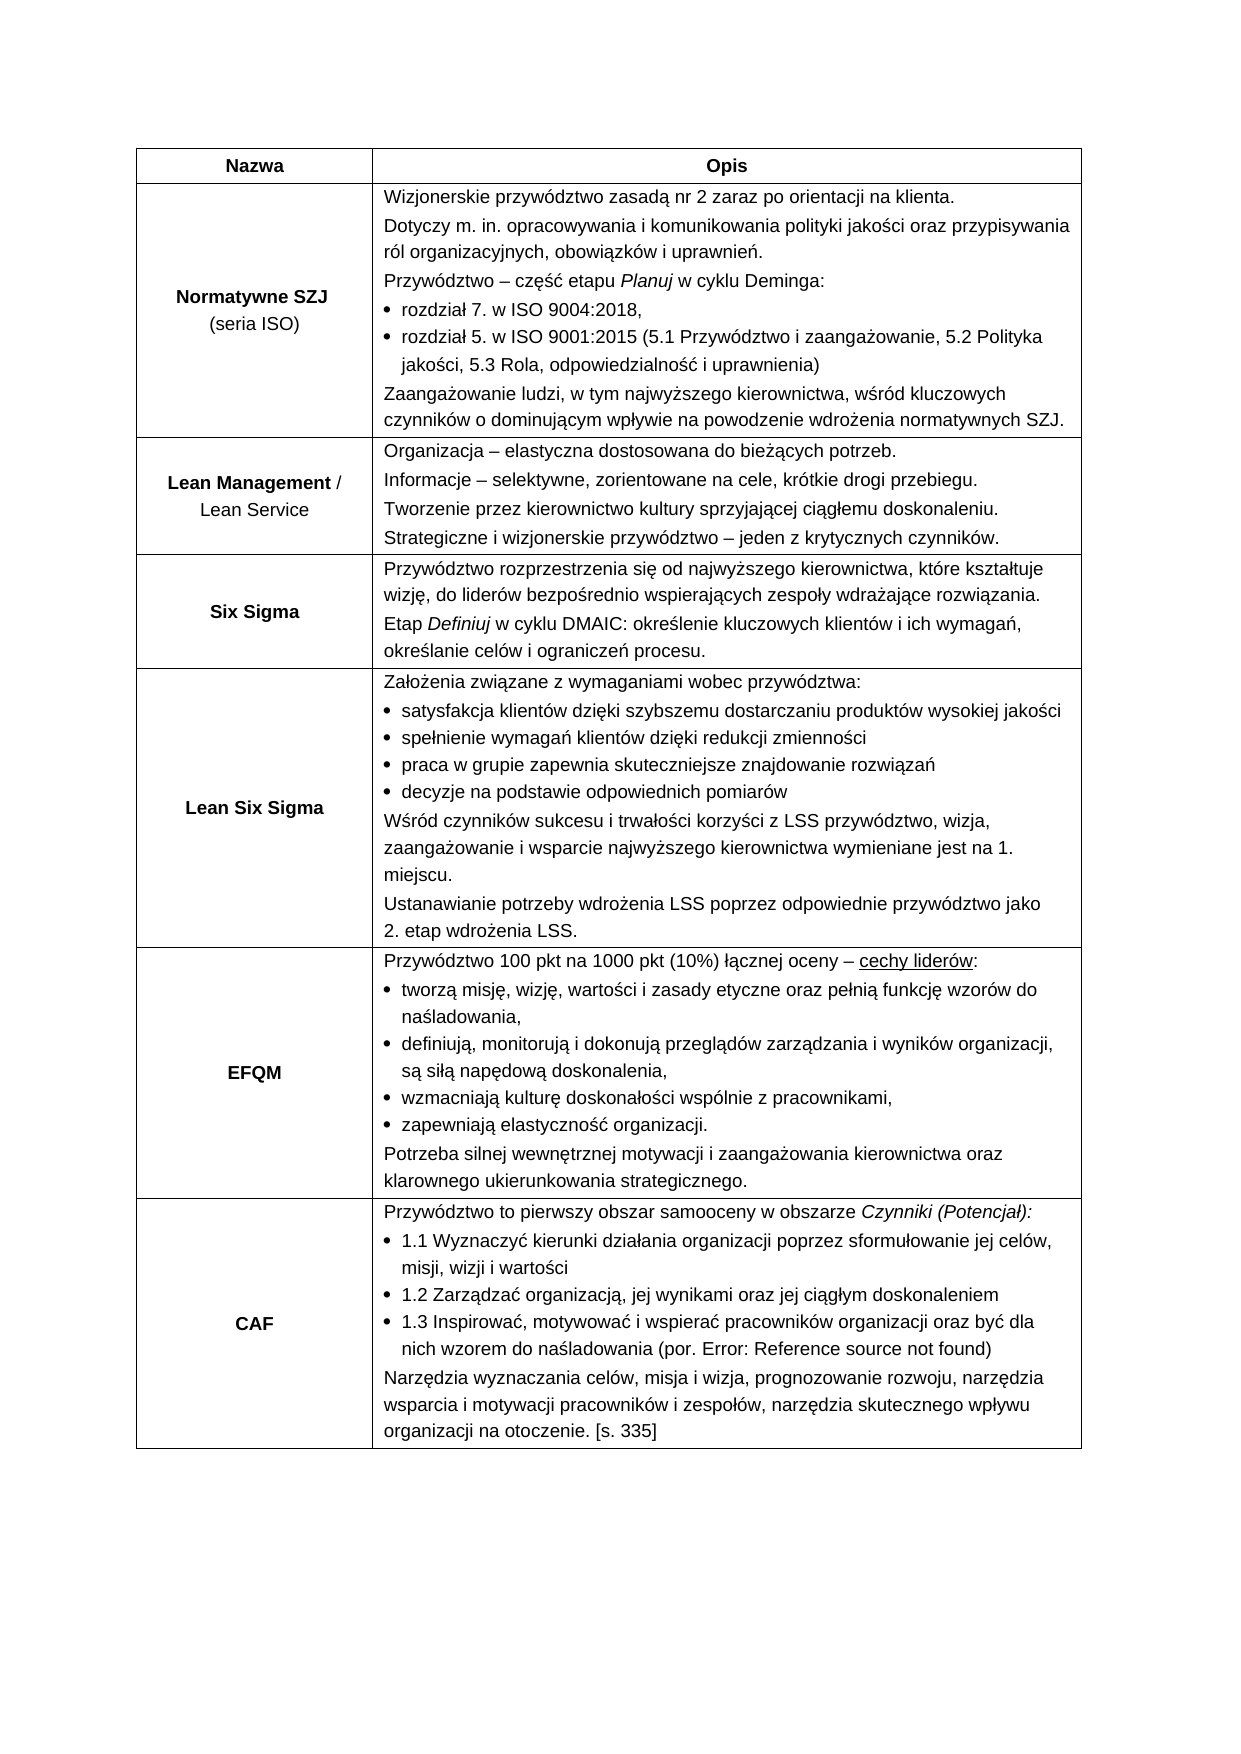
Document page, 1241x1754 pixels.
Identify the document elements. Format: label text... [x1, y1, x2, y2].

table_header Opis [373, 149, 1081, 182]
table_cell Założenia związane z wymaganiami wobec przywództwa: satysfakcja klientów dzięki szybszemu dostarczaniu produktów wysokiej jakości spełnienie wymagań klientów dzięki redukcji zmienności praca w grupie zapewnia skuteczniejsze znajdowanie rozwiązań decyzje na podstawie odpowiednich pomiarów Wśród czynników sukcesu i trwałości korzyści z LSS przywództwo, wizja, zaangażowanie i wsparcie najwyższego kierownictwa wymieniane jest na 1. miejscu. Ustanawianie potrzeby wdrożenia LSS poprzez odpowiednie przywództwo jako 2. etap wdrożenia LSS. [373, 669, 1081, 947]
table_cell Normatywne SZJ (seria ISO) [137, 184, 372, 437]
table_cell Przywództwo rozprzestrzenia się od najwyższego kierownictwa, które kształtuje wizję, do liderów bezpośrednio wspierających zespoły wdrażające rozwiązania. Etap Definiuj w cyklu DMAIC: określenie kluczowych klientów i ich wymagań, określanie celów i ograniczeń procesu. [373, 555, 1081, 667]
table_cell Przywództwo to pierwszy obszar samooceny w obszarze Czynniki (Potencjał): 1.1 Wyznaczyć kierunki działania organizacji poprzez sformułowanie jej celów, misji, wizji i wartości 1.2 Zarządzać organizacją, jej wynikami oraz jej ciągłym doskonaleniem 1.3 Inspirować, motywować i wspierać pracowników organizacji oraz być dla nich wzorem do naśladowania (por. Tabela 35) Narzędzia wyznaczania celów, misja i wizja, prognozowanie rozwoju, narzędzia wsparcia i motywacji pracowników i zespołów, narzędzia skutecznego wpływu organizacji na otoczenie. [s. 335] [373, 1199, 1081, 1448]
table_header Nazwa [137, 149, 372, 182]
table_cell Wizjonerskie przywództwo zasadą nr 2 zaraz po orientacji na klienta. Dotyczy m. in. opracowywania i komunikowania polityki jakości oraz przypisywania ról organizacyjnych, obowiązków i uprawnień. Przywództwo – część etapu Planuj w cyklu Deminga: rozdział 7. w ISO 9004:2018, rozdział 5. w ISO 9001:2015 (5.1 Przywództwo i zaangażowanie, 5.2 Polityka jakości, 5.3 Rola, odpowiedzialność i uprawnienia) Zaangażowanie ludzi, w tym najwyższego kierownictwa, wśród kluczowych czynników o dominującym wpływie na powodzenie wdrożenia normatywnych SZJ. [373, 184, 1081, 437]
table_cell Six Sigma [137, 555, 372, 667]
table_cell Organizacja – elastyczna dostosowana do bieżących potrzeb. Informacje – selektywne, zorientowane na cele, krótkie drogi przebiegu. Tworzenie przez kierownictwo kultury sprzyjającej ciągłemu doskonaleniu. Strategiczne i wizjonerskie przywództwo – jeden z krytycznych czynników. [373, 438, 1081, 554]
table_cell Lean Six Sigma [137, 669, 372, 947]
table_cell Lean Management / Lean Service [137, 438, 372, 554]
table_cell Przywództwo 100 pkt na 1000 pkt (10%) łącznej oceny – cechy liderów: tworzą misję, wizję, wartości i zasady etyczne oraz pełnią funkcję wzorów do naśladowania, definiują, monitorują i dokonują przeglądów zarządzania i wyników organizacji, są siłą napędową doskonalenia, wzmacniają kulturę doskonałości wspólnie z pracownikami, zapewniają elastyczność organizacji. Potrzeba silnej wewnętrznej motywacji i zaangażowania kierownictwa oraz klarownego ukierunkowania strategicznego. [373, 948, 1081, 1197]
table_cell CAF [137, 1199, 372, 1448]
table_cell EFQM [137, 948, 372, 1197]
